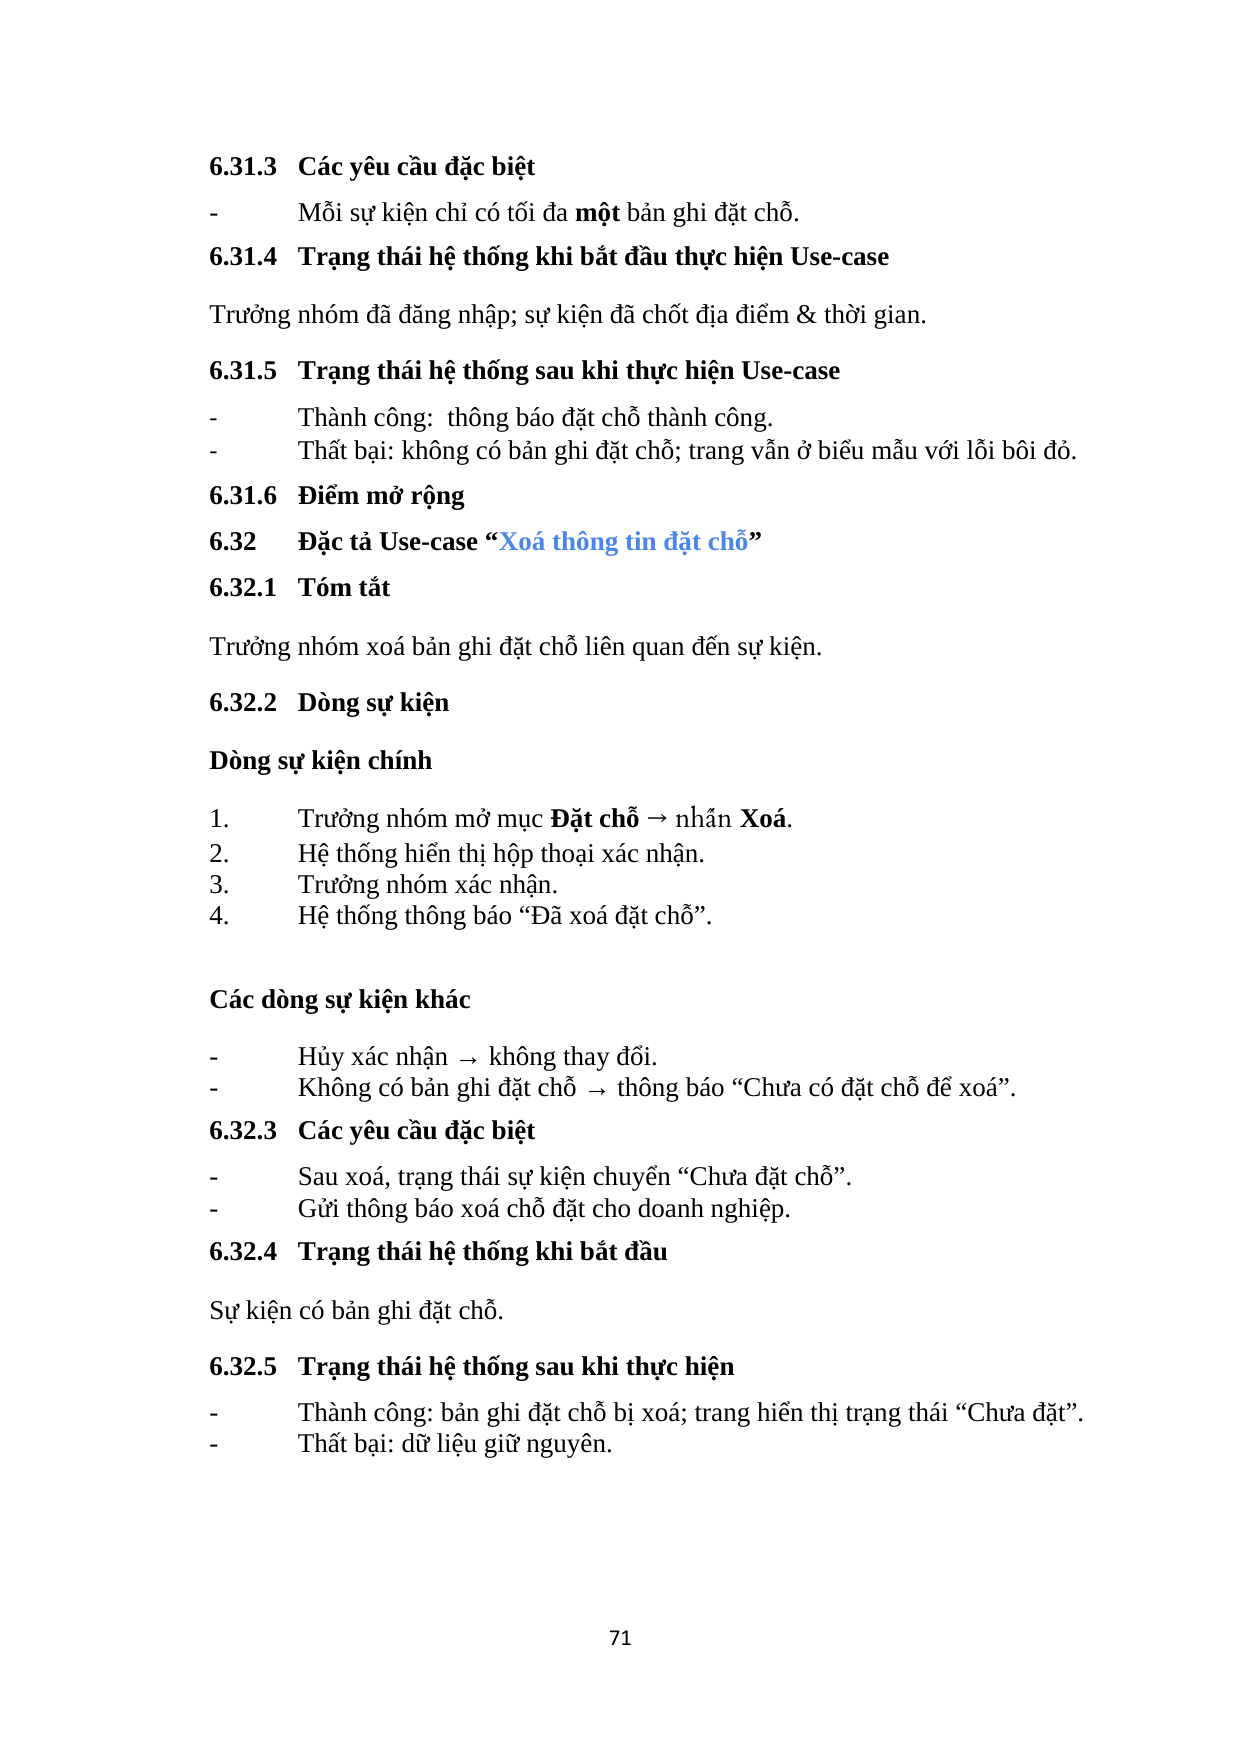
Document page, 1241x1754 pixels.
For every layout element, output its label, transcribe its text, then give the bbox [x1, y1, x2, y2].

list Thất bại: dữ liệu giữ nguyên. [150, 1427, 1090, 1458]
list Hệ thống thông báo “Đã xoá đặt chỗ”. [150, 899, 1090, 958]
list Trưởng nhóm xác nhận. [150, 868, 1090, 899]
list Thất bại: không có bản ghi đặt chỗ; trang vẫn ở biểu mẫu với lỗi bôi đỏ. [150, 433, 1090, 466]
text Trưởng nhóm xoá bản ghi đặt chỗ liên quan đến sự kiện. [150, 629, 1090, 661]
subtitle Tóm tắt [150, 571, 1090, 602]
list Sau xoá, trạng thái sự kiện chuyển “Chưa đặt chỗ”. [150, 1161, 1090, 1192]
text Trưởng nhóm đã đăng nhập; sự kiện đã chốt địa điểm & thời gian. [150, 298, 1090, 329]
subtitle Trạng thái hệ thống khi bắt đầu thực hiện Use-case [150, 240, 1090, 271]
list Không có bản ghi đặt chỗ → thông báo “Chưa có đặt chỗ để xoá”. [150, 1071, 1090, 1102]
list Thành công: thông báo đặt chỗ thành công. [150, 400, 1090, 433]
list Thành công: bản ghi đặt chỗ bị xoá; trang hiển thị trạng thái “Chưa đặt”. [150, 1396, 1090, 1427]
subtitle Các dòng sự kiện khác [150, 983, 1090, 1015]
list Gửi thông báo xoá chỗ đặt cho doanh nghiệp. [150, 1192, 1090, 1223]
list Hệ thống hiển thị hộp thoại xác nhận. [150, 837, 1090, 868]
subtitle Đặc tả Use-case “Xoá thông tin đặt chỗ” [150, 525, 1090, 556]
subtitle Dòng sự kiện [150, 686, 1090, 717]
subtitle Điểm mở rộng [150, 479, 1090, 510]
list Hủy xác nhận → không thay đổi. [150, 1040, 1090, 1071]
subtitle Các yêu cầu đặc biệt [150, 150, 1090, 181]
subtitle Trạng thái hệ thống sau khi thực hiện [150, 1350, 1090, 1381]
subtitle Trạng thái hệ thống khi bắt đầu [150, 1235, 1090, 1266]
subtitle Trạng thái hệ thống sau khi thực hiện Use-case [150, 354, 1090, 386]
text Sự kiện có bản ghi đặt chỗ. [150, 1294, 1090, 1325]
subtitle Các yêu cầu đặc biệt [150, 1114, 1090, 1146]
list Trưởng nhóm mở mục Đặt chỗ → nhấn Xoá. [150, 800, 1090, 837]
list Mỗi sự kiện chỉ có tối đa một bản ghi đặt chỗ. [150, 196, 1090, 227]
subtitle Dòng sự kiện chính [150, 744, 1090, 775]
